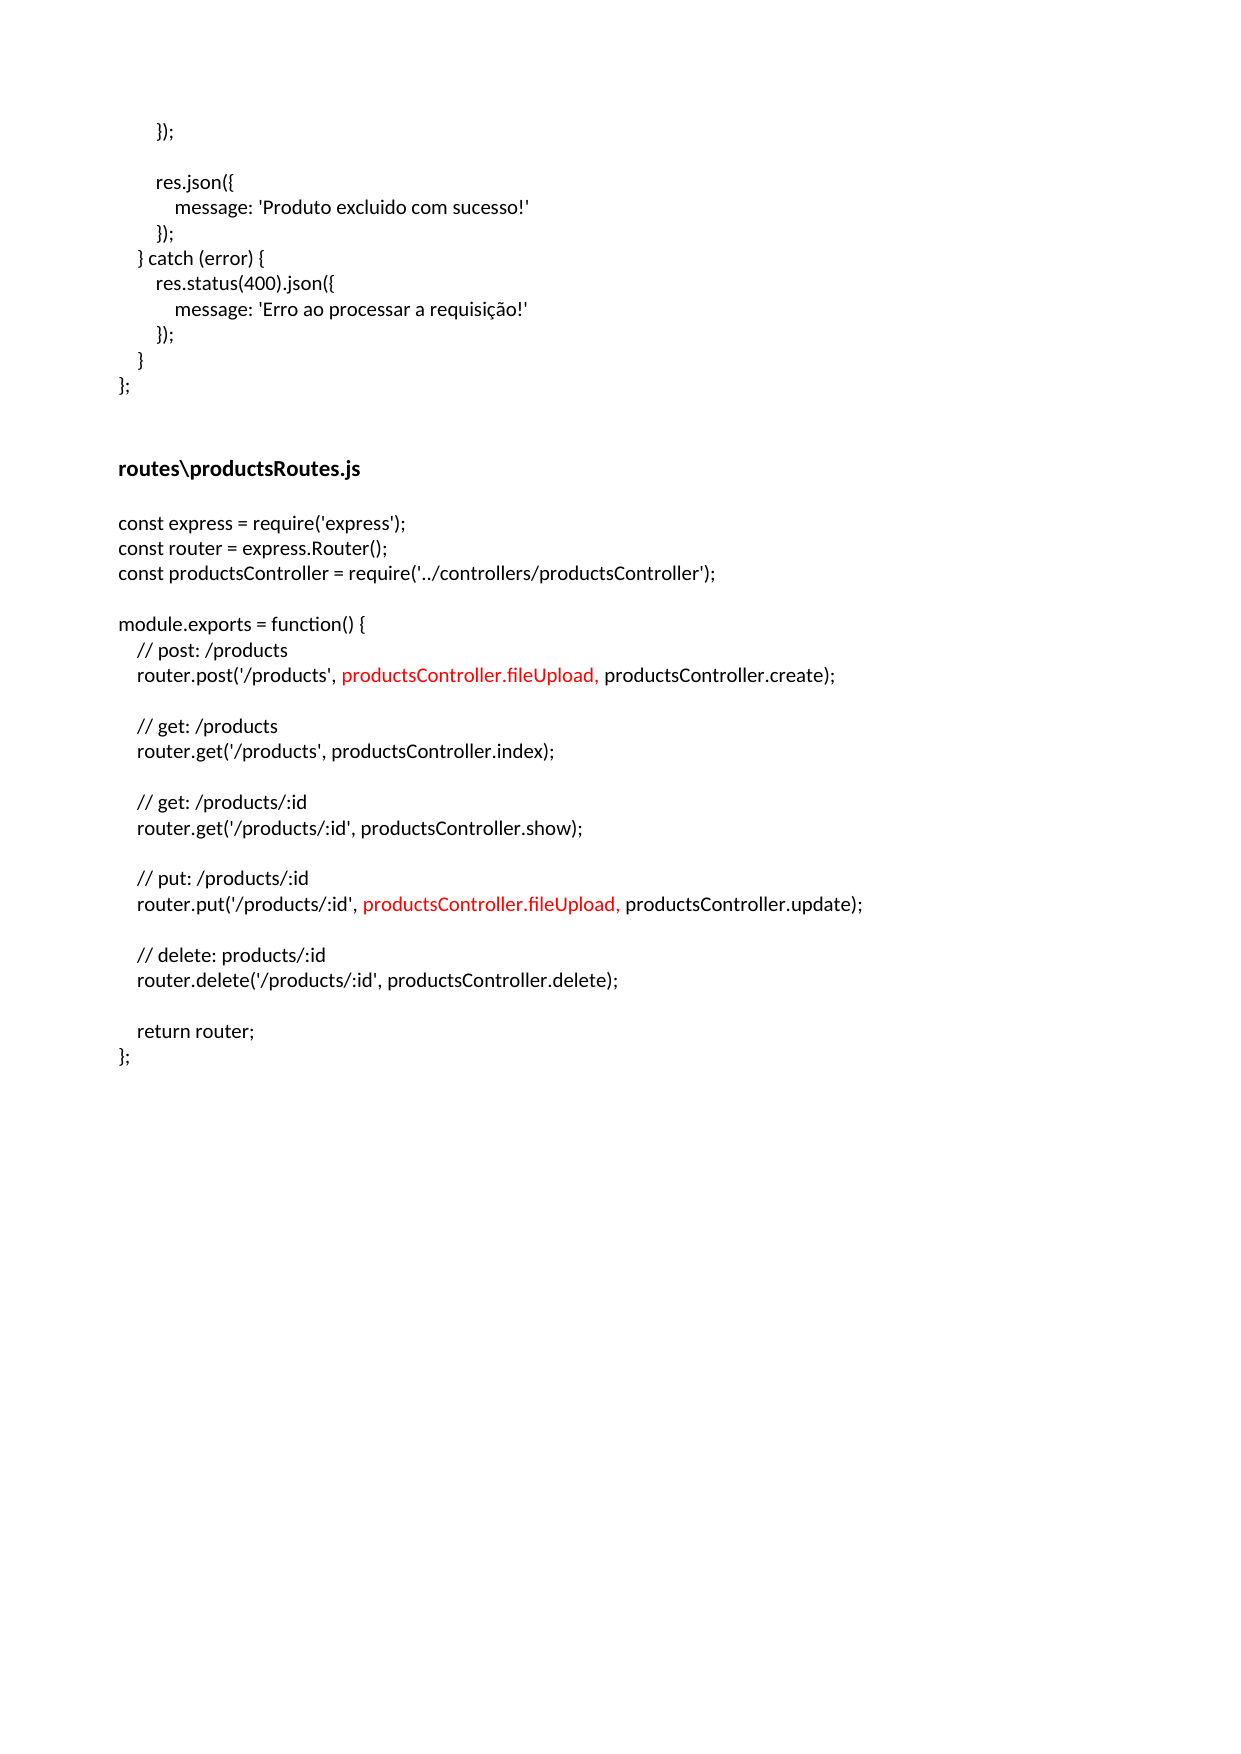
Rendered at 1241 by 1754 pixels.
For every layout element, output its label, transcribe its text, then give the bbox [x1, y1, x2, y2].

text router.get('/products/:id', productsController.show); [118, 815, 1122, 840]
text // post: /products [118, 637, 1122, 662]
text }); [118, 118, 1122, 143]
text } [118, 347, 1122, 372]
text res.status(400).json({ [118, 271, 1122, 296]
text } catch (error) { [118, 245, 1122, 271]
text router.post('/products', productsController.fileUpload, productsController.create); [118, 662, 1122, 688]
text const express = require('express'); [118, 510, 1122, 535]
text const productsController = require('../controllers/productsController'); [118, 561, 1122, 586]
text }); [118, 321, 1122, 347]
text const router = express.Router(); [118, 535, 1122, 561]
text }; [118, 1043, 1122, 1069]
text }; [118, 372, 1122, 398]
text router.put('/products/:id', productsController.fileUpload, productsController.update); [118, 891, 1122, 916]
text // get: /products [118, 713, 1122, 738]
text // put: /products/:id [118, 866, 1122, 891]
text message: 'Erro ao processar a requisição!' [118, 296, 1122, 321]
text // delete: products/:id [118, 942, 1122, 967]
text message: 'Produto excluido com sucesso!' [118, 194, 1122, 220]
text }); [118, 220, 1122, 245]
text return router; [118, 1018, 1122, 1043]
text res.json({ [118, 169, 1122, 194]
text router.delete('/products/:id', productsController.delete); [118, 967, 1122, 993]
text module.exports = function() { [118, 611, 1122, 637]
text router.get('/products', productsController.index); [118, 738, 1122, 764]
text routes\productsRoutes.js [118, 454, 1122, 482]
text // get: /products/:id [118, 789, 1122, 815]
